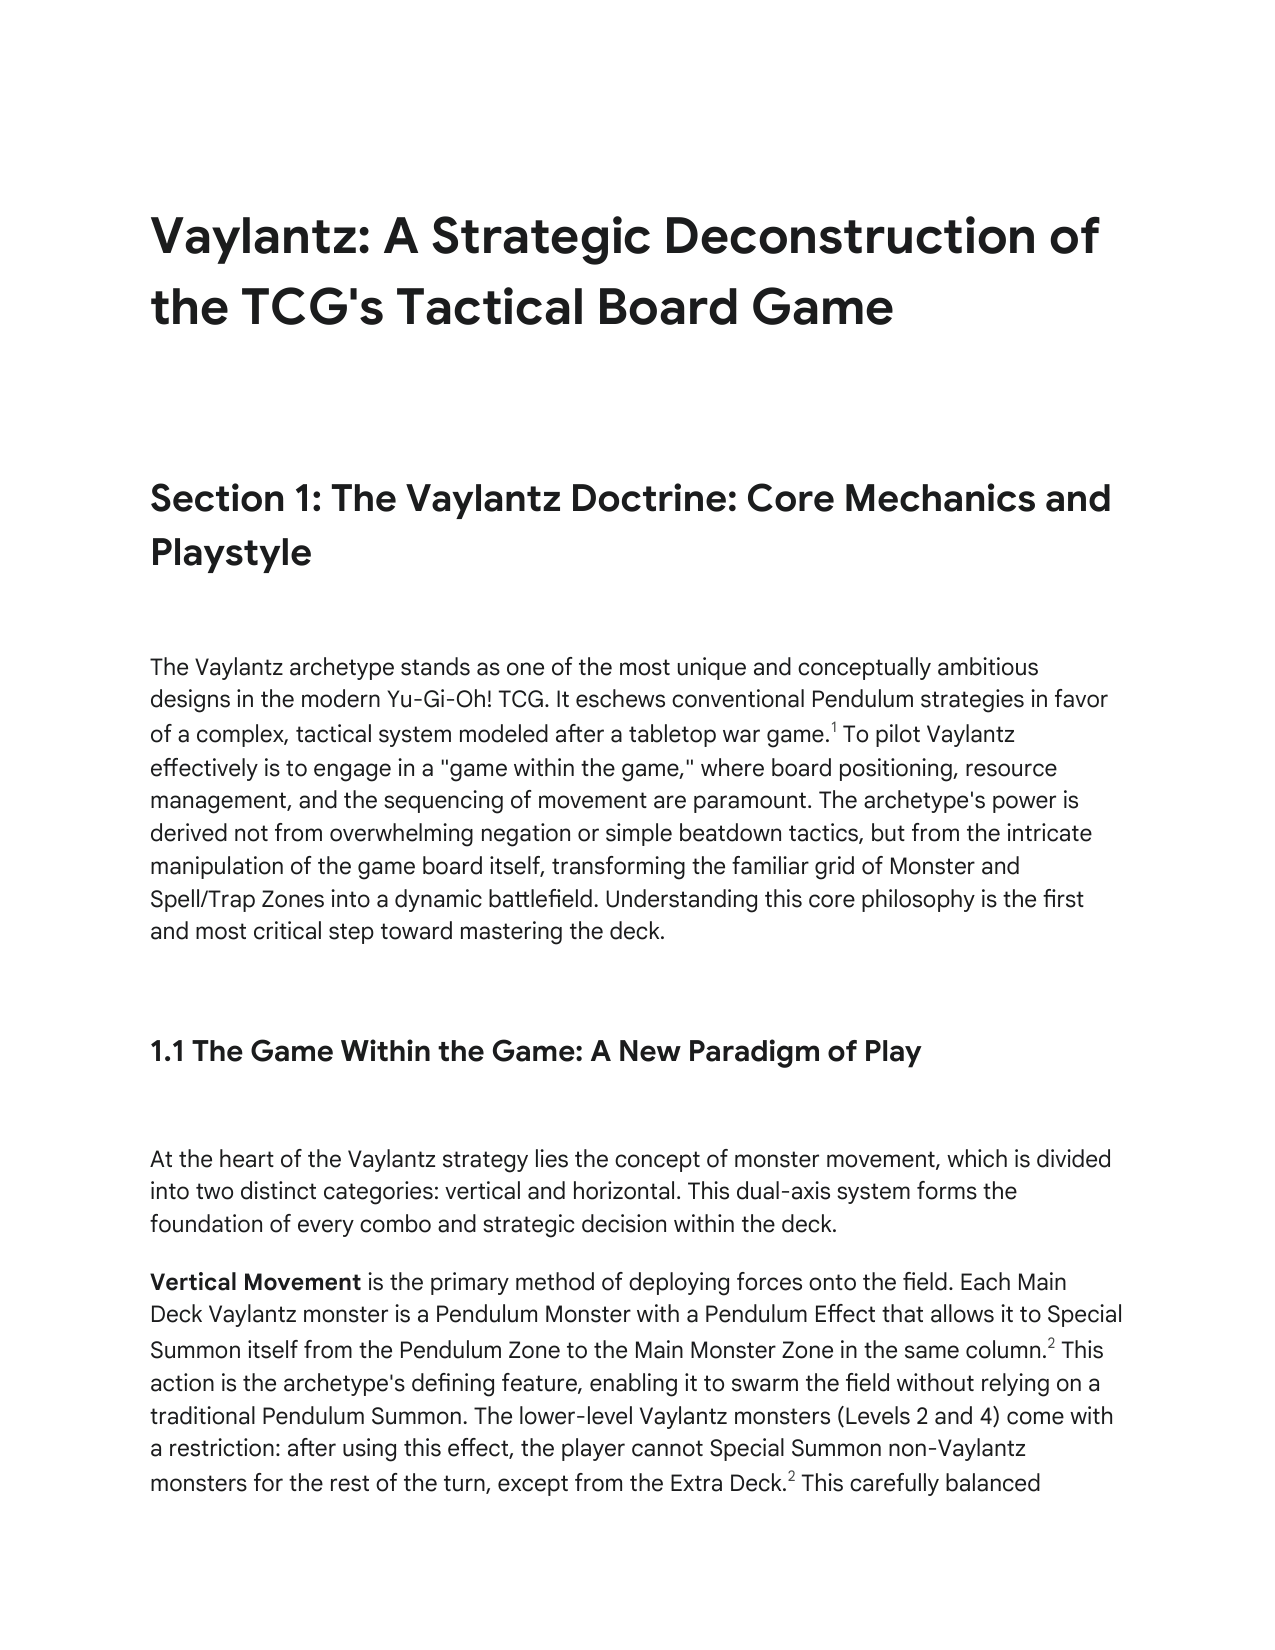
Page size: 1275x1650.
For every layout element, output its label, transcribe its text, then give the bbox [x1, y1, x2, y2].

subtitle 1.1 The Game Within the Game: A New Paradigm of Play [150, 1033, 1125, 1069]
text The Vaylantz archetype stands as one of the most unique and conceptually ambitious designs in the modern Yu-Gi-Oh! TCG. It eschews conventional Pendulum strategies in favor of a complex, tactical system modeled after a tabletop war game.1 To pilot Vaylantz effectively is to engage in a "game within the game," where board positioning, resource management, and the sequencing of movement are paramount. The archetype's power is derived not from overwhelming negation or simple beatdown tactics, but from the intricate manipulation of the game board itself, transforming the familiar grid of Monster and Spell/Trap Zones into a dynamic battlefield. Understanding this core philosophy is the first and most critical step toward mastering the deck. [150, 653, 1125, 946]
subtitle Vaylantz: A Strategic Deconstruction of the TCG's Tactical Board Game [150, 205, 1125, 339]
text At the heart of the Vaylantz strategy lies the concept of monster movement, which is divided into two distinct categories: vertical and horizontal. This dual-axis system forms the foundation of every combo and strategic decision within the deck. [150, 1145, 1125, 1239]
subtitle Section 1: The Vaylantz Doctrine: Core Mechanics and Playstyle [150, 476, 1125, 576]
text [150, 1268, 1125, 1499]
